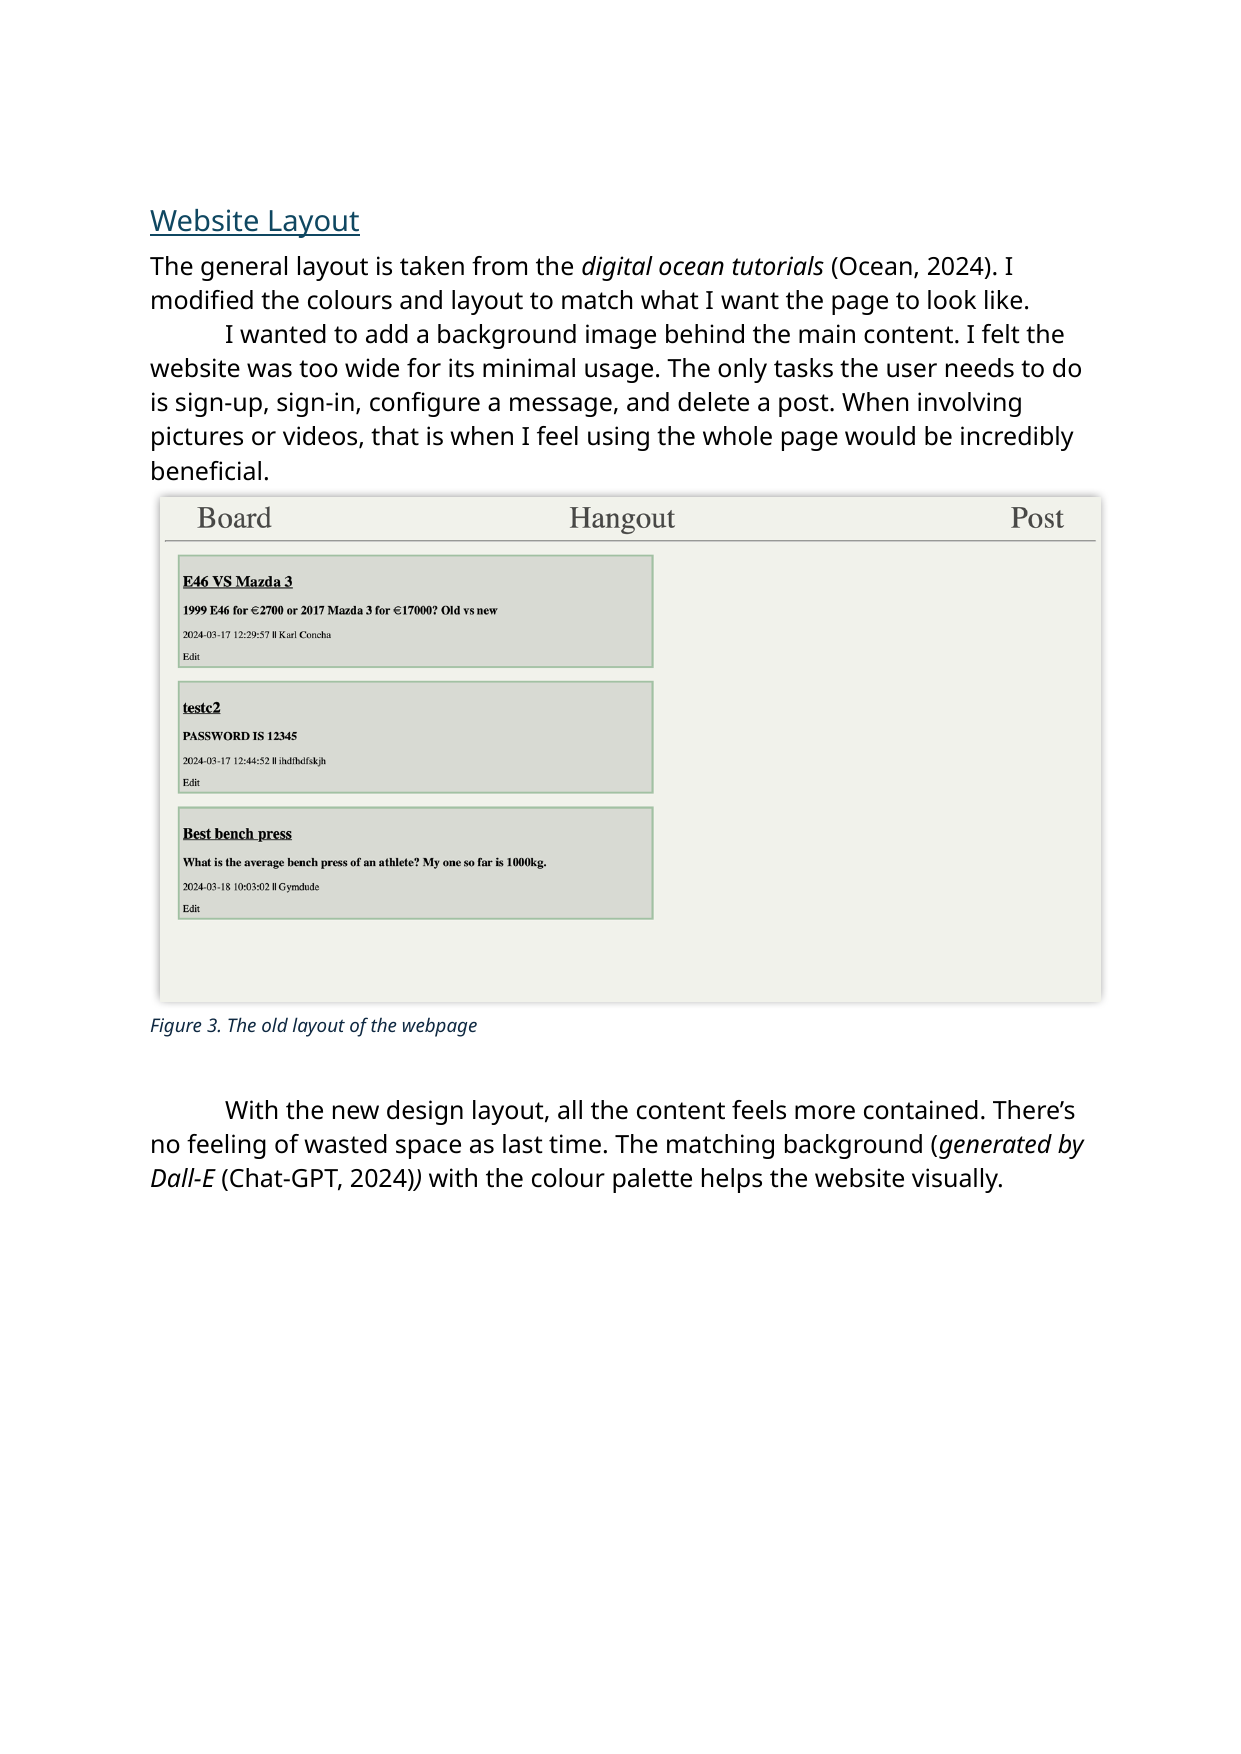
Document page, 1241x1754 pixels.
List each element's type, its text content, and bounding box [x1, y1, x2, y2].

subtitle Website Layout [150, 201, 1090, 240]
picture [160, 497, 1101, 1002]
text The general layout is taken from the digital ocean tutorials . I modified the colours and layout to match what I want the page to look like. [150, 249, 1090, 317]
text Figure 3. The old layout of the webpage [150, 1012, 1090, 1038]
text With the new design layout, all the content feels more contained. There’s no feeling of wasted space as last time. The matching background (generated by Dall-E ) with the colour palette helps the website visually. [150, 1093, 1090, 1195]
text I wanted to add a background image behind the main content. I felt the website was too wide for its minimal usage. The only tasks the user needs to do is sign-up, sign-in, configure a message, and delete a post. When involving pictures or videos, that is when I feel using the whole page would be incredibly beneficial. [150, 317, 1090, 487]
